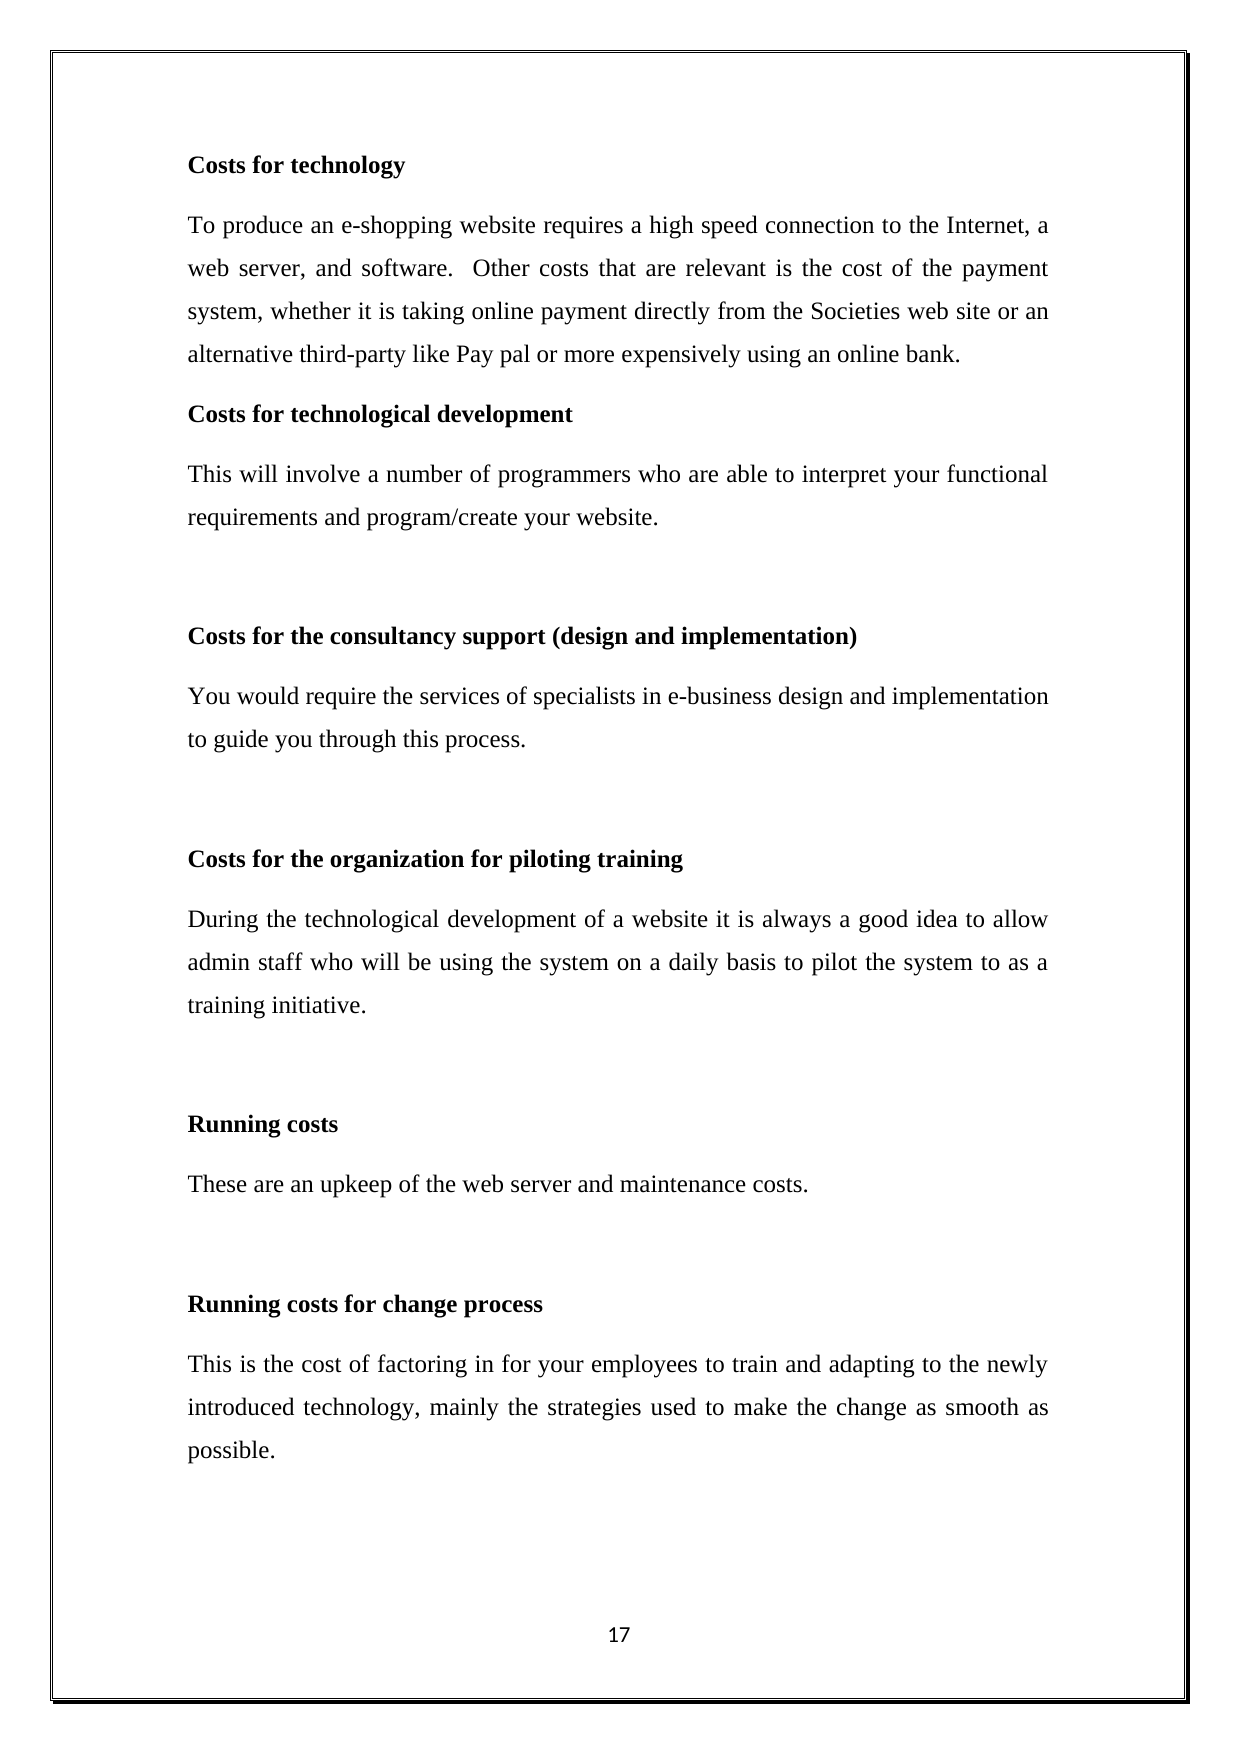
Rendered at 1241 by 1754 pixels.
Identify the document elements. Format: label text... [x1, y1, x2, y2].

text Costs for the organization for piloting training [187, 844, 1049, 873]
text This is the cost of factoring in for your employees to train and adapting to the newly introduced technology, mainly the strategies used to make the change as smooth as possible. [187, 1349, 1049, 1464]
text To produce an e-shopping website requires a high speed connection to the Internet, a web server, and software. Other costs that are relevant is the cost of the payment system, whether it is taking online payment directly from the Societies web site or an alternative third-party like Pay pal or more expensively using an online bank. [187, 210, 1049, 368]
text Costs for technology [187, 150, 1049, 179]
text Costs for the consultancy support (design and implementation) [187, 621, 1049, 650]
text These are an upkeep of the web server and maintenance costs. [187, 1169, 1049, 1198]
text You would require the services of specialists in e-business design and implementation to guide you through this process. [187, 681, 1049, 753]
text Costs for technological development [187, 399, 1049, 428]
text This will involve a number of programmers who are able to interpret your functional requirements and program/create your website. [187, 459, 1049, 531]
text Running costs [187, 1109, 1049, 1138]
text Running costs for change process [187, 1289, 1049, 1318]
text During the technological development of a website it is always a good idea to allow admin staff who will be using the system on a daily basis to pilot the system to as a training initiative. [187, 904, 1049, 1019]
